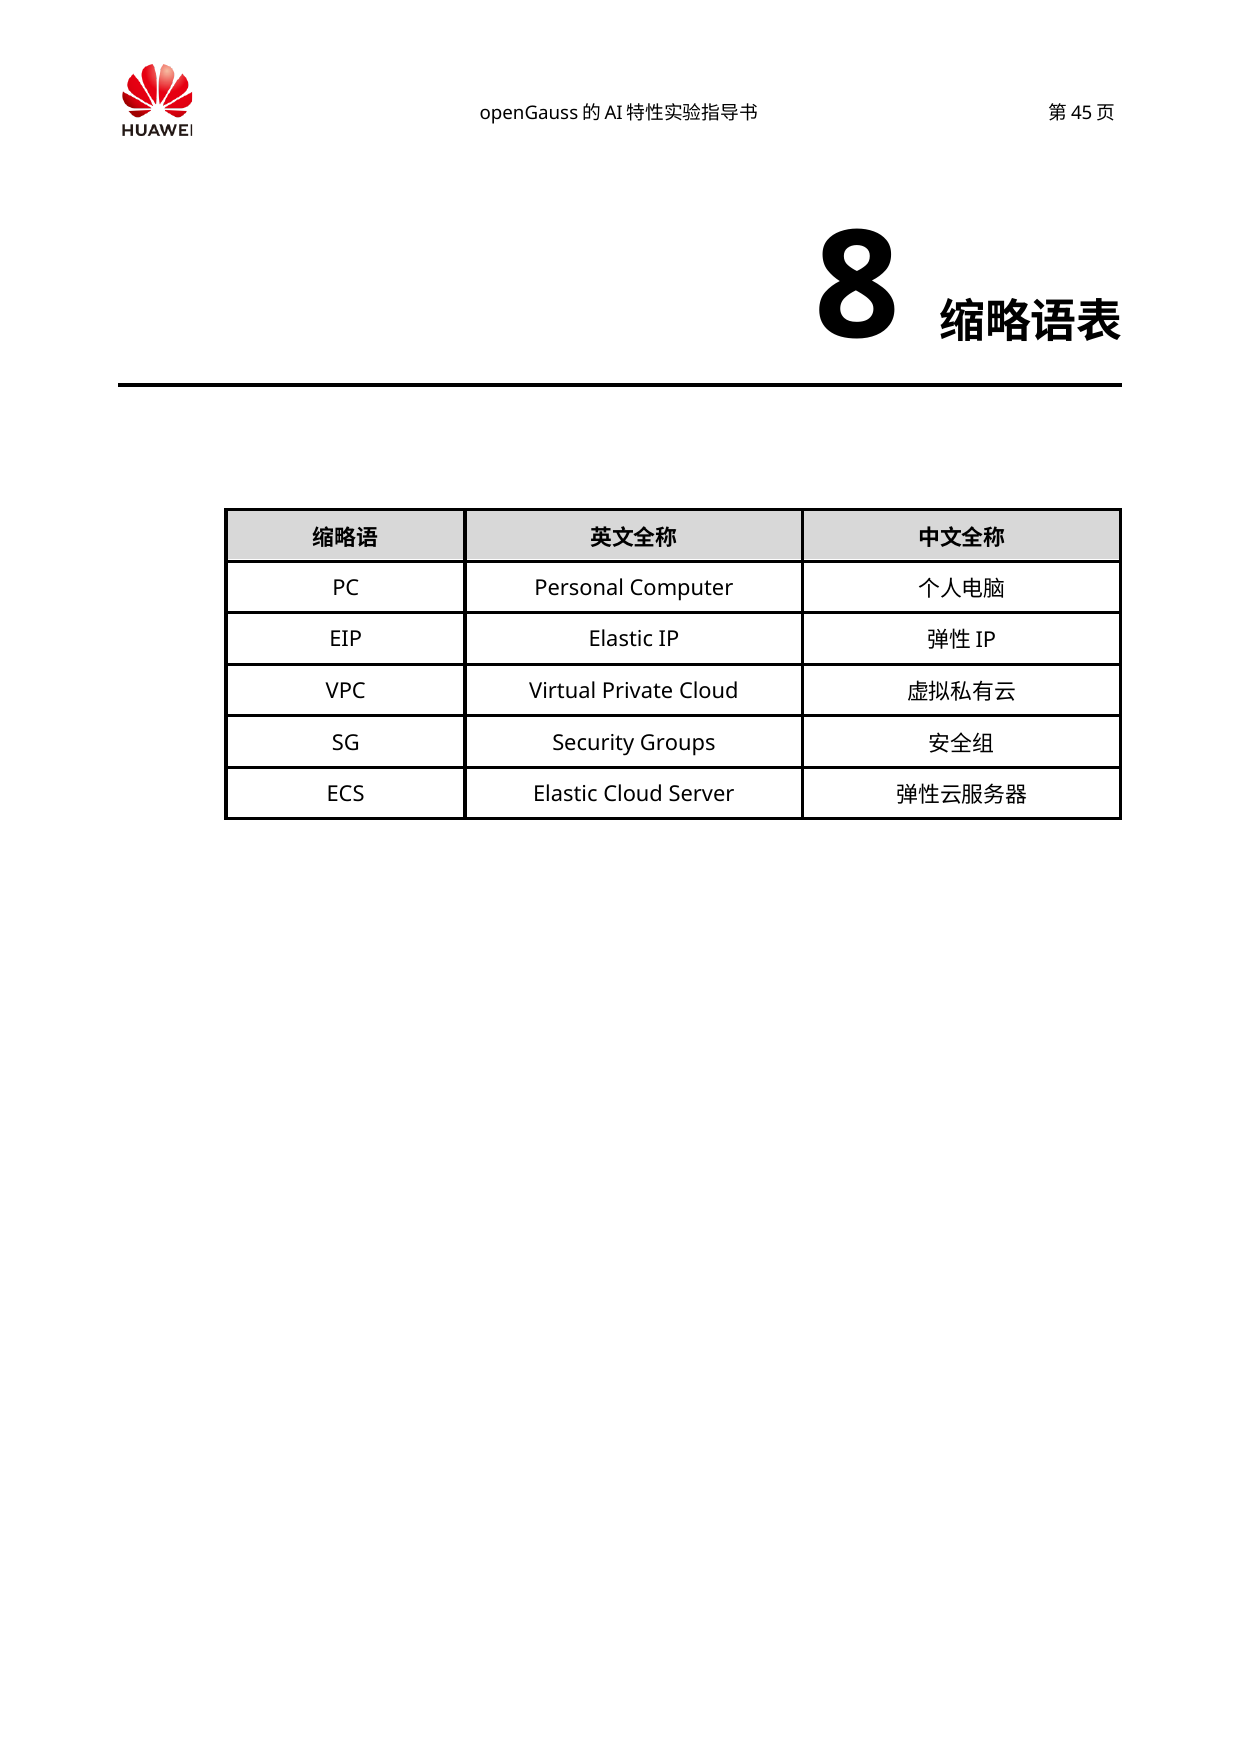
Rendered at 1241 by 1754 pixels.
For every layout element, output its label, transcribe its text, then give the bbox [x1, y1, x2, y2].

table_cell Elastic IP [467, 614, 801, 663]
table_cell SG [228, 717, 463, 766]
subtitle 缩略语表 [118, 177, 1122, 383]
picture [122, 64, 193, 136]
table_cell EIP [228, 614, 463, 663]
table_cell Elastic Cloud Server [467, 769, 801, 817]
table_cell Security Groups [467, 717, 801, 766]
table_cell 安全组 [804, 717, 1119, 766]
table_header 中文全称 [804, 511, 1119, 559]
table_cell ECS [228, 769, 463, 817]
table_cell Virtual Private Cloud [467, 666, 801, 714]
table_cell VPC [228, 666, 463, 714]
table_cell 虚拟私有云 [804, 666, 1119, 714]
table_cell 弹性云服务器 [804, 769, 1119, 817]
table_header 缩略语 [228, 511, 463, 559]
table_cell 个人电脑 [804, 563, 1119, 611]
table_cell Personal Computer [467, 563, 801, 611]
table_cell 弹性IP [804, 614, 1119, 663]
table_header 英文全称 [467, 511, 801, 559]
table_cell PC [228, 563, 463, 611]
